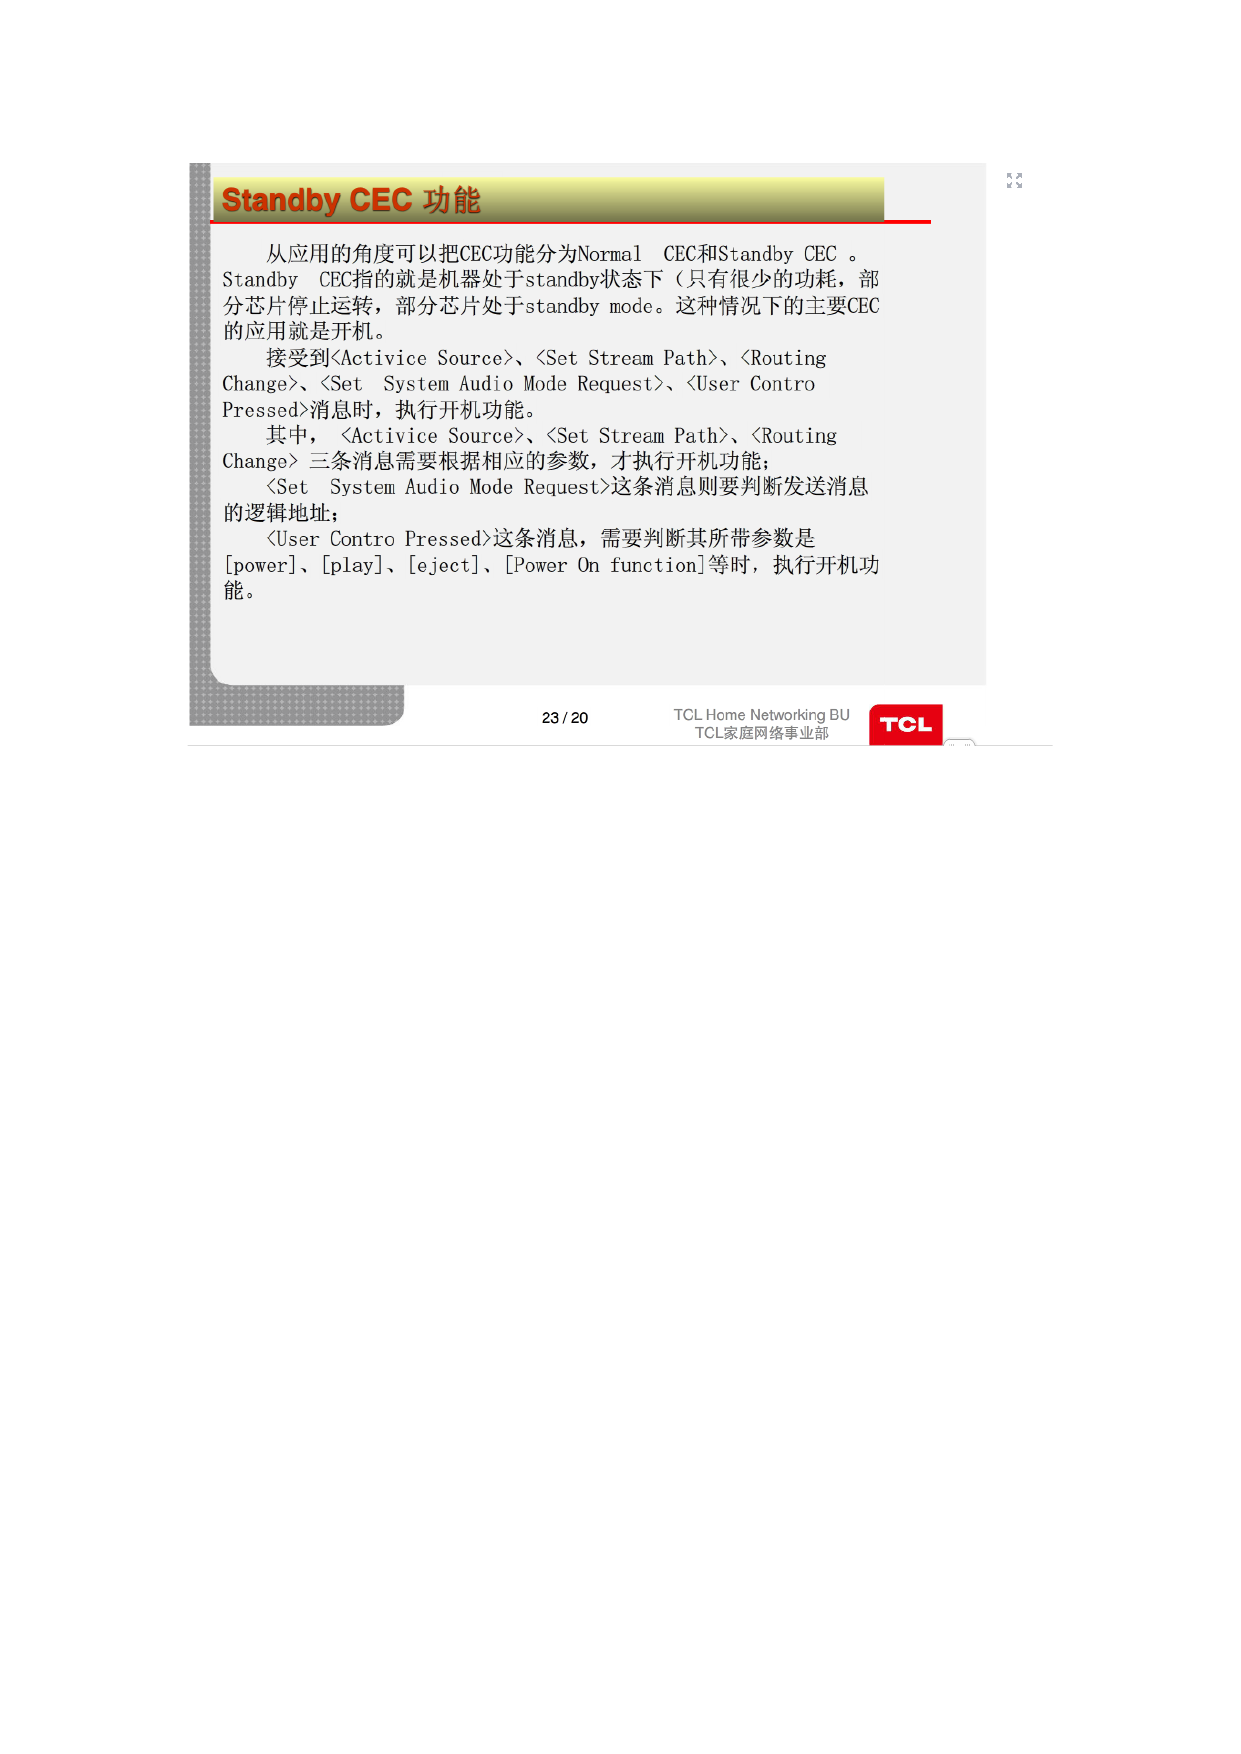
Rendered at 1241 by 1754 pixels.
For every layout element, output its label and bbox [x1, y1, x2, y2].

picture [187, 162, 1053, 746]
